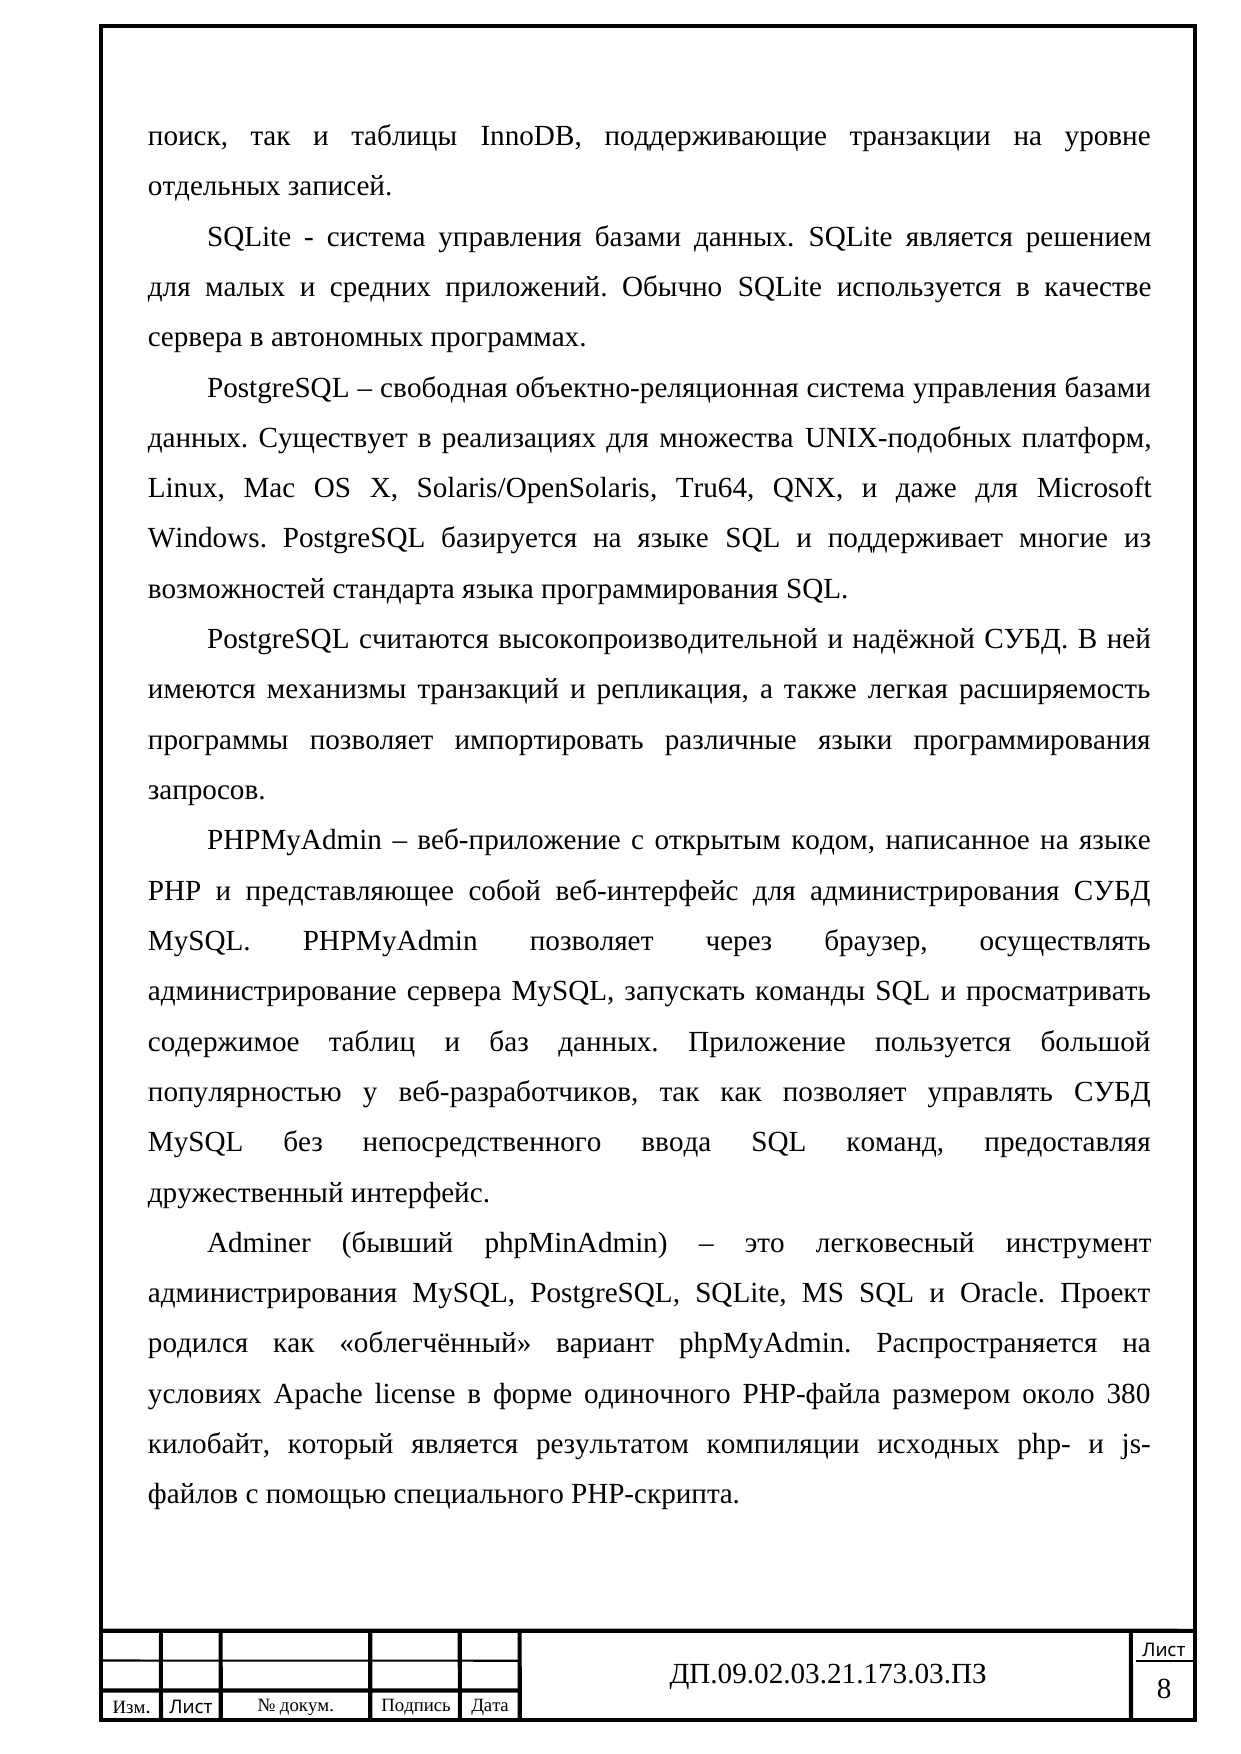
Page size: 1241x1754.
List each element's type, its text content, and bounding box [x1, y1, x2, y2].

text PostgreSQL считаются высокопроизводительной и надёжной СУБД. В ней имеются механизмы транзакций и репликация, а также легкая расширяемость программы позволяет импортировать различные языки программирования запросов. [148, 621, 1152, 806]
text SQLite - система управления базами данных. SQLite является решением для малых и средних приложений. Обычно SQLite используется в качестве сервера в автономных программах. [148, 219, 1152, 353]
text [148, 118, 1152, 202]
text PostgreSQL – свободная объектно-реляционная система управления базами данных. Существует в реализациях для множества UNIX-подобных платформ, Linux, Mac OS X, Solaris/OpenSolaris, Tru64, QNX, и даже для Microsoft Windows. PostgreSQL базируется на языке SQL и поддерживает многие из возможностей стандарта языка программирования SQL. [148, 370, 1152, 604]
text PHPMyAdmin – веб-приложение с открытым кодом, написанное на языке PHP и представляющее собой веб-интерфейс для администрирования СУБД MySQL. PHPMyAdmin позволяет через браузер, осуществлять администрирование сервера MySQL, запускать команды SQL и просматривать содержимое таблиц и баз данных. Приложение пользуется большой популярностью у веб-разработчиков, так как позволяет управлять СУБД MySQL без непосредственного ввода SQL команд, предоставляя дружественный интерфейс. [148, 822, 1152, 1208]
text Adminer (бывший phpMinAdmin) – это легковесный инструмент администрирования MySQL, PostgreSQL, SQLite, MS SQL и Oracle. Проект родился как «облегчённый» вариант phpMyAdmin. Распространяется на условиях Apache license в форме одиночного PHP-файла размером около 380 килобайт, который является результатом компиляции исходных php- и js-файлов с помощью специального PHP-скрипта. [148, 1225, 1152, 1510]
